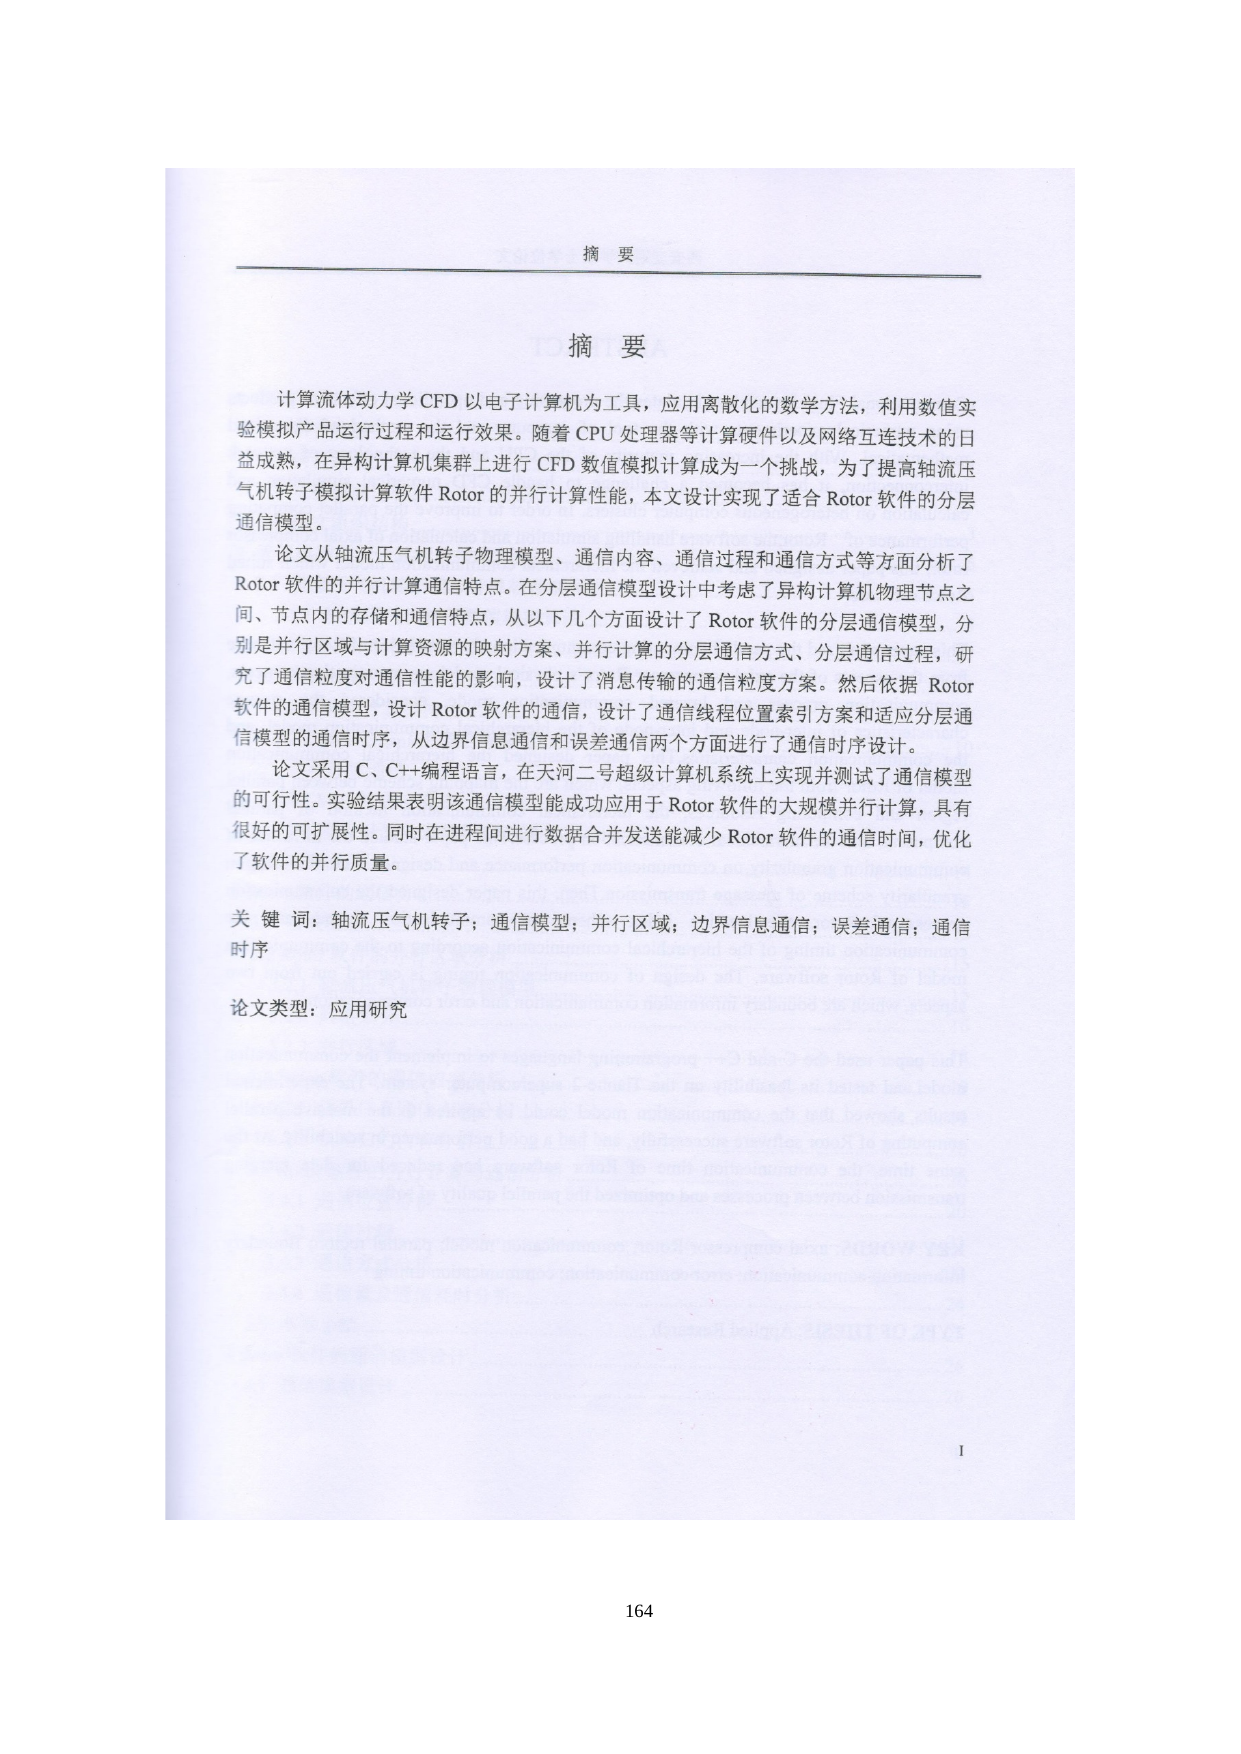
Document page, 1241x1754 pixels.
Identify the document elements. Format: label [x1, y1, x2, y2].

picture [165, 168, 1075, 1520]
